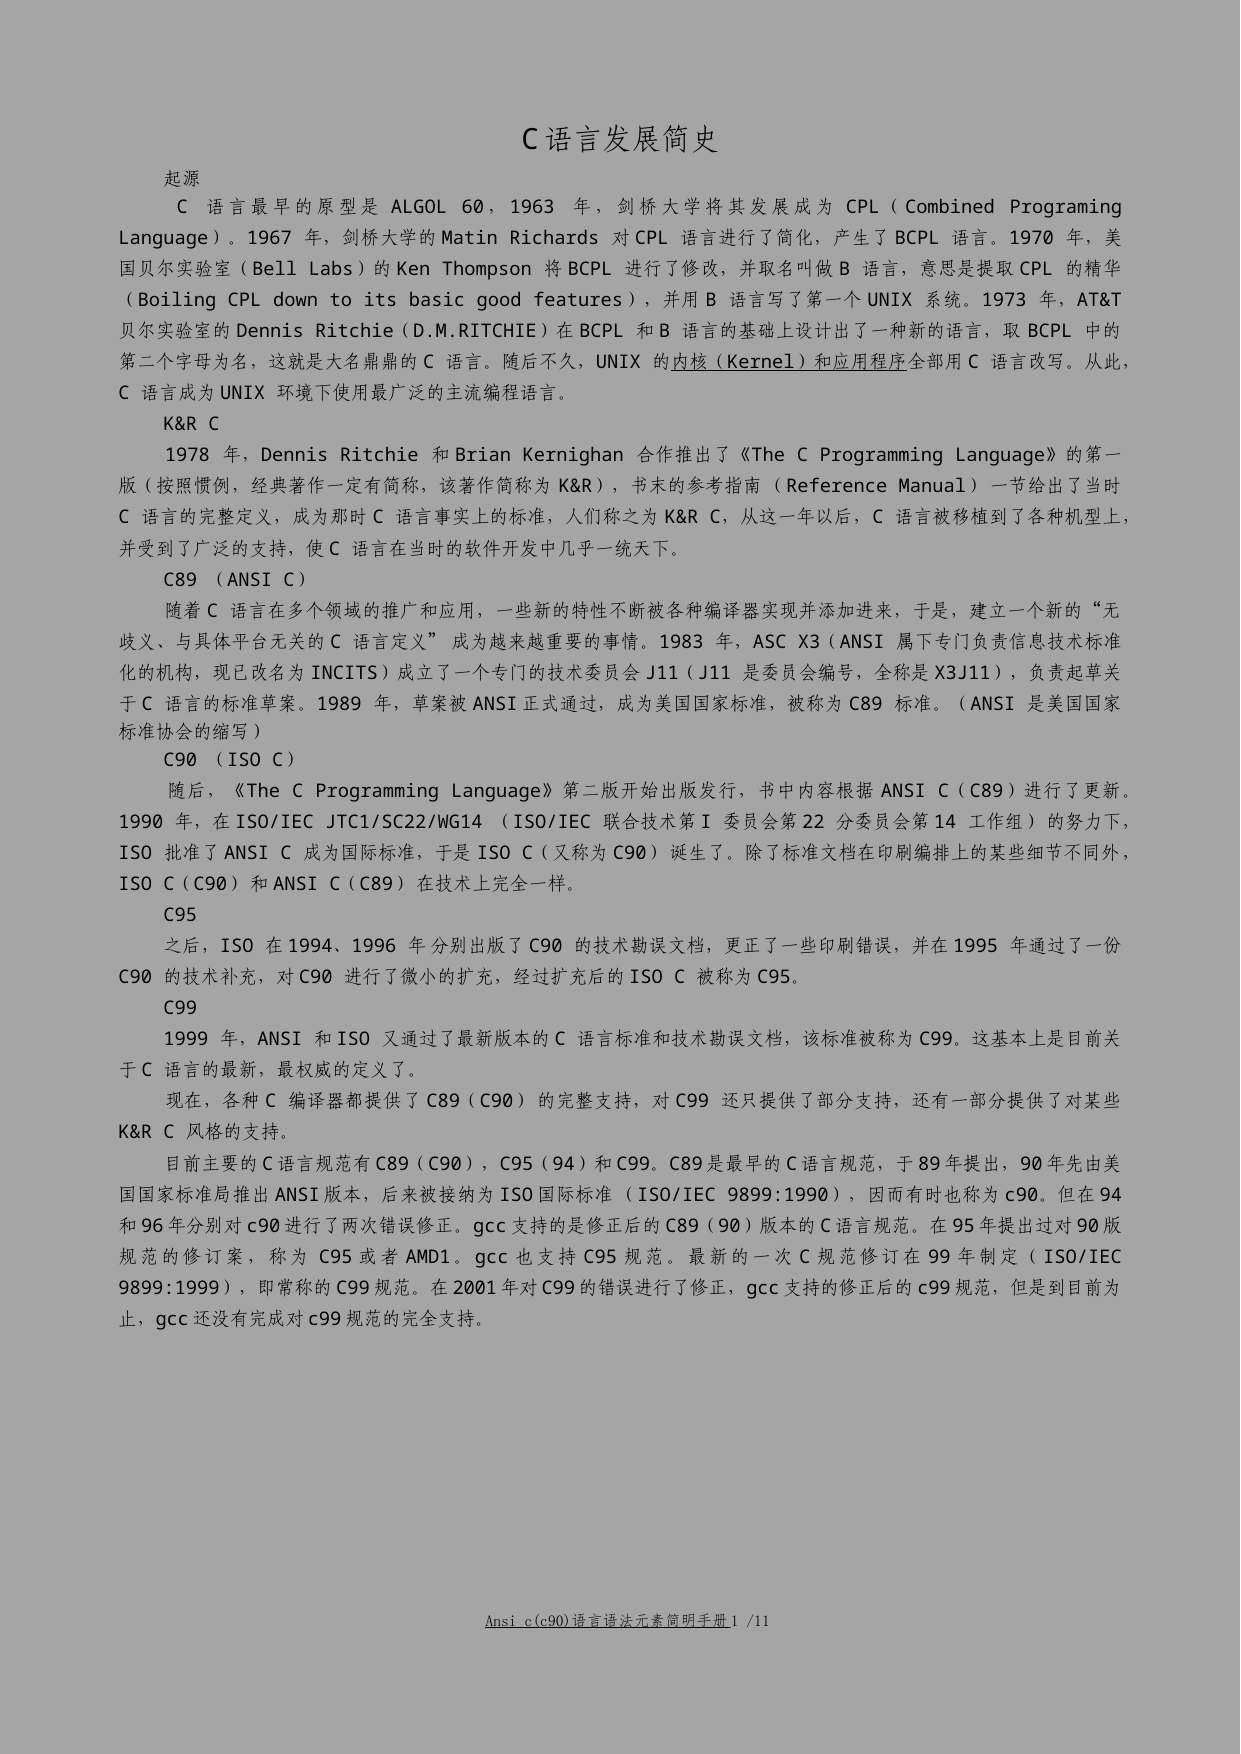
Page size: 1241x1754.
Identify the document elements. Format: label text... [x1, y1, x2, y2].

text K&R C [118, 411, 1122, 436]
text 目前主要的C语言规范有C89（C90），C95（94）和C99。C89是最早的C语言规范，于89年提出，90年先由美国国家标准局推出ANSI版本，后来被接纳为ISO国际标准 （ISO/IEC 9899:1990），因而有时也称为c90。但在94和96年分别对c90进行了两次错误修正。gcc支持的是修正后的C89（90）版本的C语言规范。在95年提出过对90版规范的修订案，称为 C95或者AMD1。gcc也支持C95规范。最新的一次C规范修订在99年制定（ISO/IEC 9899:1999），即常称的C99规范。在2001年对C99的错误进行了修正，gcc支持的修正后的c99规范，但是到目前为止，gcc还没有完成对c99规范的完全支持。 [118, 1150, 1122, 1331]
text C99 [118, 994, 1122, 1020]
text 随着 C 语言在多个领域的推广和应用，一些新的特性不断被各种编译器实现并添加进来，于是，建立一个新的“无歧义、与具体平台无关的 C 语言定义” 成为越来越重要的事情。1983 年，ASC X3（ANSI 属下专门负责信息技术标准化的机构，现已改名为 INCITS）成立了一个专门的技术委员会 J11（J11 是委员会编号，全称是 X3J11），负责起草关于 C 语言的标准草案。1989 年，草案被 ANSI正式通过，成为美国国家标准，被称为 C89 标准。（ANSI 是美国国家标准协会的缩写） [118, 597, 1122, 742]
text C语言发展简史 [118, 118, 1122, 158]
text 随后，《The C Programming Language》第二版开始出版发行，书中内容根据 ANSI C（C89）进行了更新。1990 年，在 ISO/IEC JTC1/SC22/WG14 （ISO/IEC 联合技术第 I 委员会第 22 分委员会第 14 工作组） 的努力下，ISO 批准了 ANSI C 成为国际标准，于是 ISO C（又称为 C90） 诞生了。除了标准文档在印刷编排上的某些细节不同外，ISO C（C90） 和 ANSI C（C89） 在技术上完全一样。 C95 [118, 777, 1122, 927]
text 之后，ISO 在 1994、1996 年 分别出版了 C90 的技术勘误文档，更正了一些印刷错误，并在1995 年通过了一份 C90 的技术补充，对 C90 进行了微小的扩充，经过扩充后的 ISO C 被称为 C95。 [118, 932, 1122, 989]
text C89 （ANSI C） [118, 566, 1122, 591]
text 1978 年，Dennis Ritchie 和 Brian Kernighan 合作推出了《The C Programming Language》的第一版（按照惯例，经典著作一定有简称，该著作简称为 K&R），书末的参考指南 （Reference Manual） 一节给出了当时 C 语言的完整定义，成为那时 C 语言事实上的标准，人们称之为 K&R C，从这一年以后，C 语言被移植到了各种机型上，并受到了广泛的支持，使 C 语言在当时的软件开发中几乎一统天下。 [118, 442, 1122, 560]
text 起源 [118, 166, 1122, 188]
text 现在，各种 C 编译器都提供了 C89（C90） 的完整支持，对 C99 还只提供了部分支持，还有一部分提供了对某些 K&R C 风格的支持。 [118, 1088, 1122, 1144]
text C 语言最早的原型是 ALGOL 60，1963 年，剑桥大学将其发展成为 CPL（Combined Programing Language）。1967 年，剑桥大学的 Matin Richards 对 CPL 语言进行了简化，产生了 BCPL 语言。1970 年，美国贝尔实验室（Bell Labs）的 Ken Thompson 将 BCPL 进行了修改，并取名叫做 B 语言，意思是提取 CPL 的精华（Boiling CPL down to its basic good features），并用 B 语言写了第一个 UNIX 系统。1973 年，AT&T 贝尔实验室的 Dennis Ritchie（D.M.RITCHIE）在 BCPL 和 B 语言的基础上设计出了一种新的语言，取 BCPL 中的第二个字母为名，这就是大名鼎鼎的 C 语言。随后不久，UNIX 的内核（Kernel）和应用程序全部用 C 语言改写。从此，C 语言成为 UNIX 环境下使用最广泛的主流编程语言。 [118, 193, 1122, 405]
text C90 （ISO C） [118, 746, 1122, 772]
text 1999 年，ANSI 和 ISO 又通过了最新版本的 C 语言标准和技术勘误文档，该标准被称为 C99。这基本上是目前关于 C 语言的最新，最权威的定义了。 [118, 1026, 1122, 1082]
